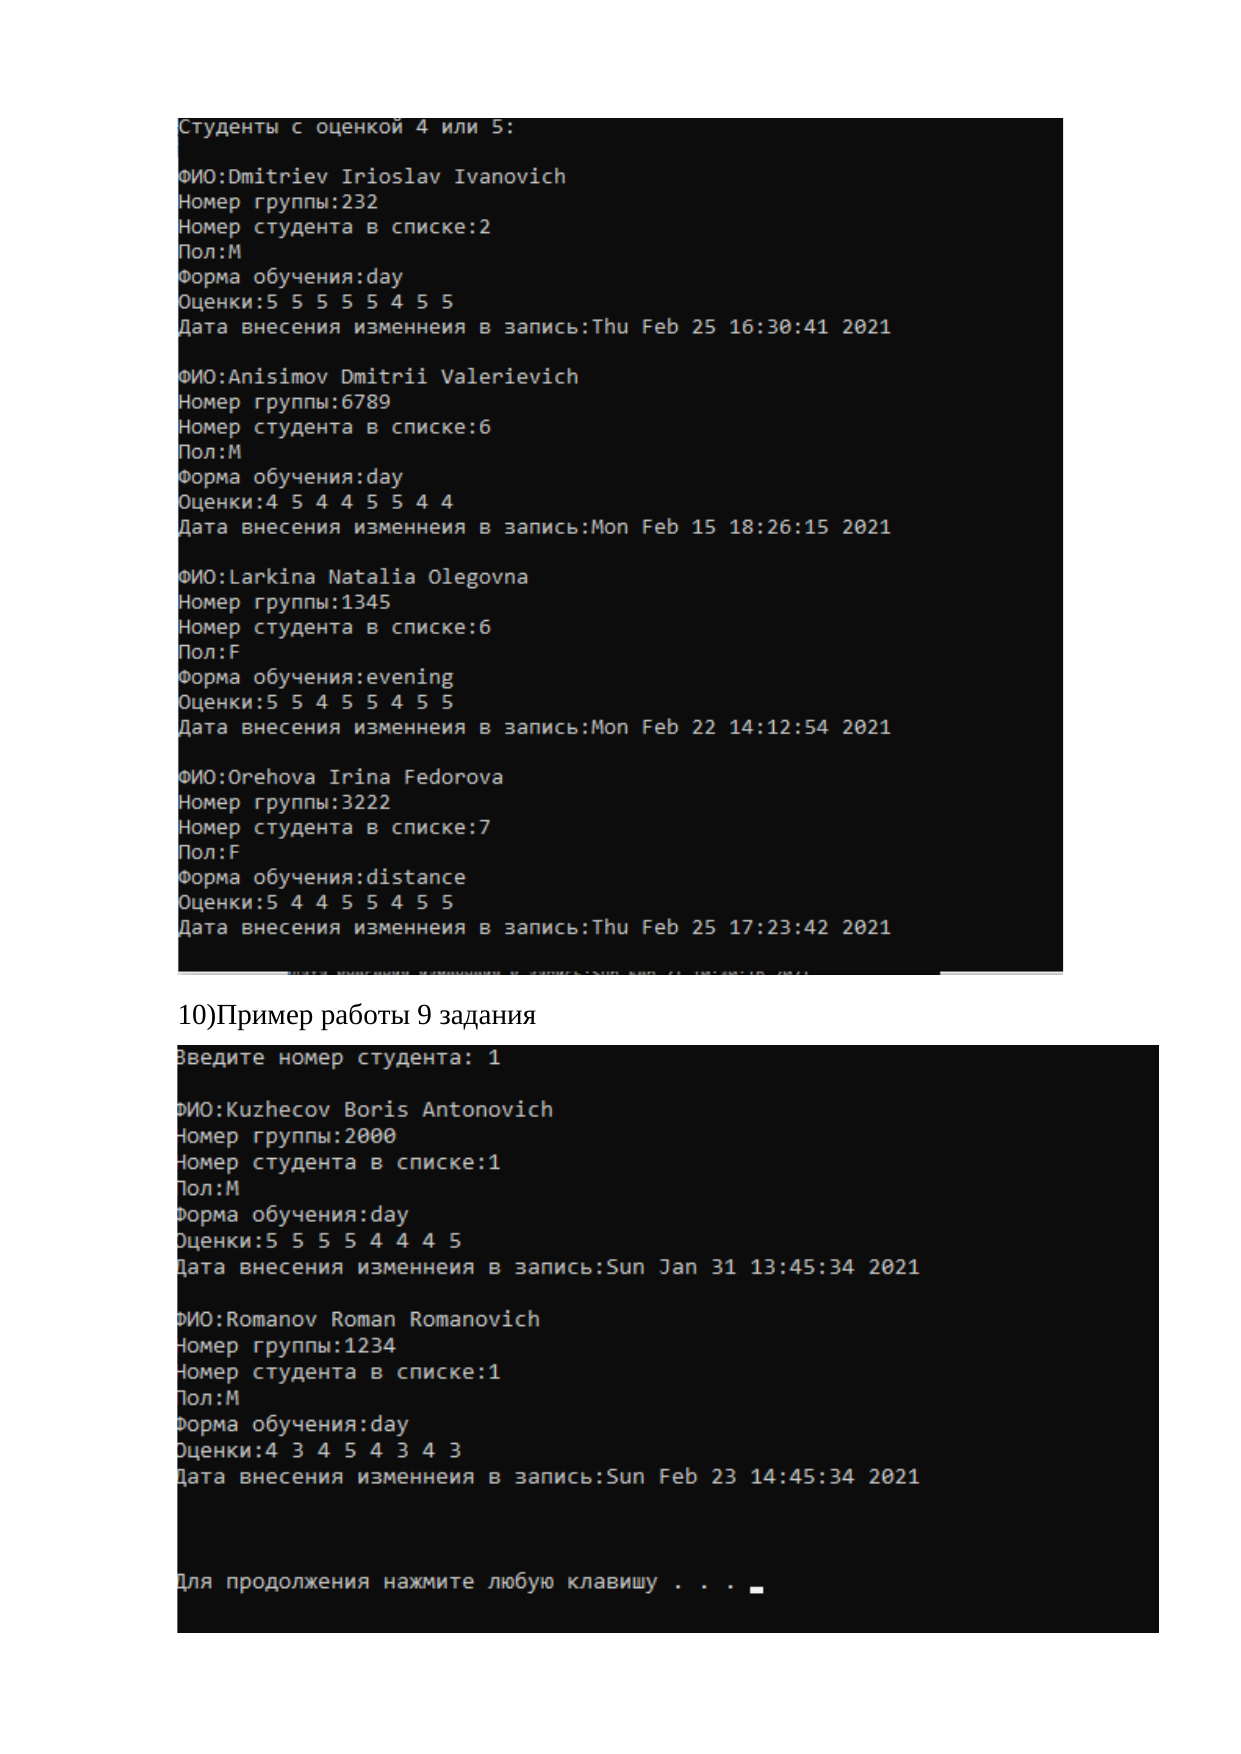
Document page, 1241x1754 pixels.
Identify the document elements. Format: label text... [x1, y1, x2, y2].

picture [177, 1045, 1159, 1633]
picture [177, 118, 1064, 975]
